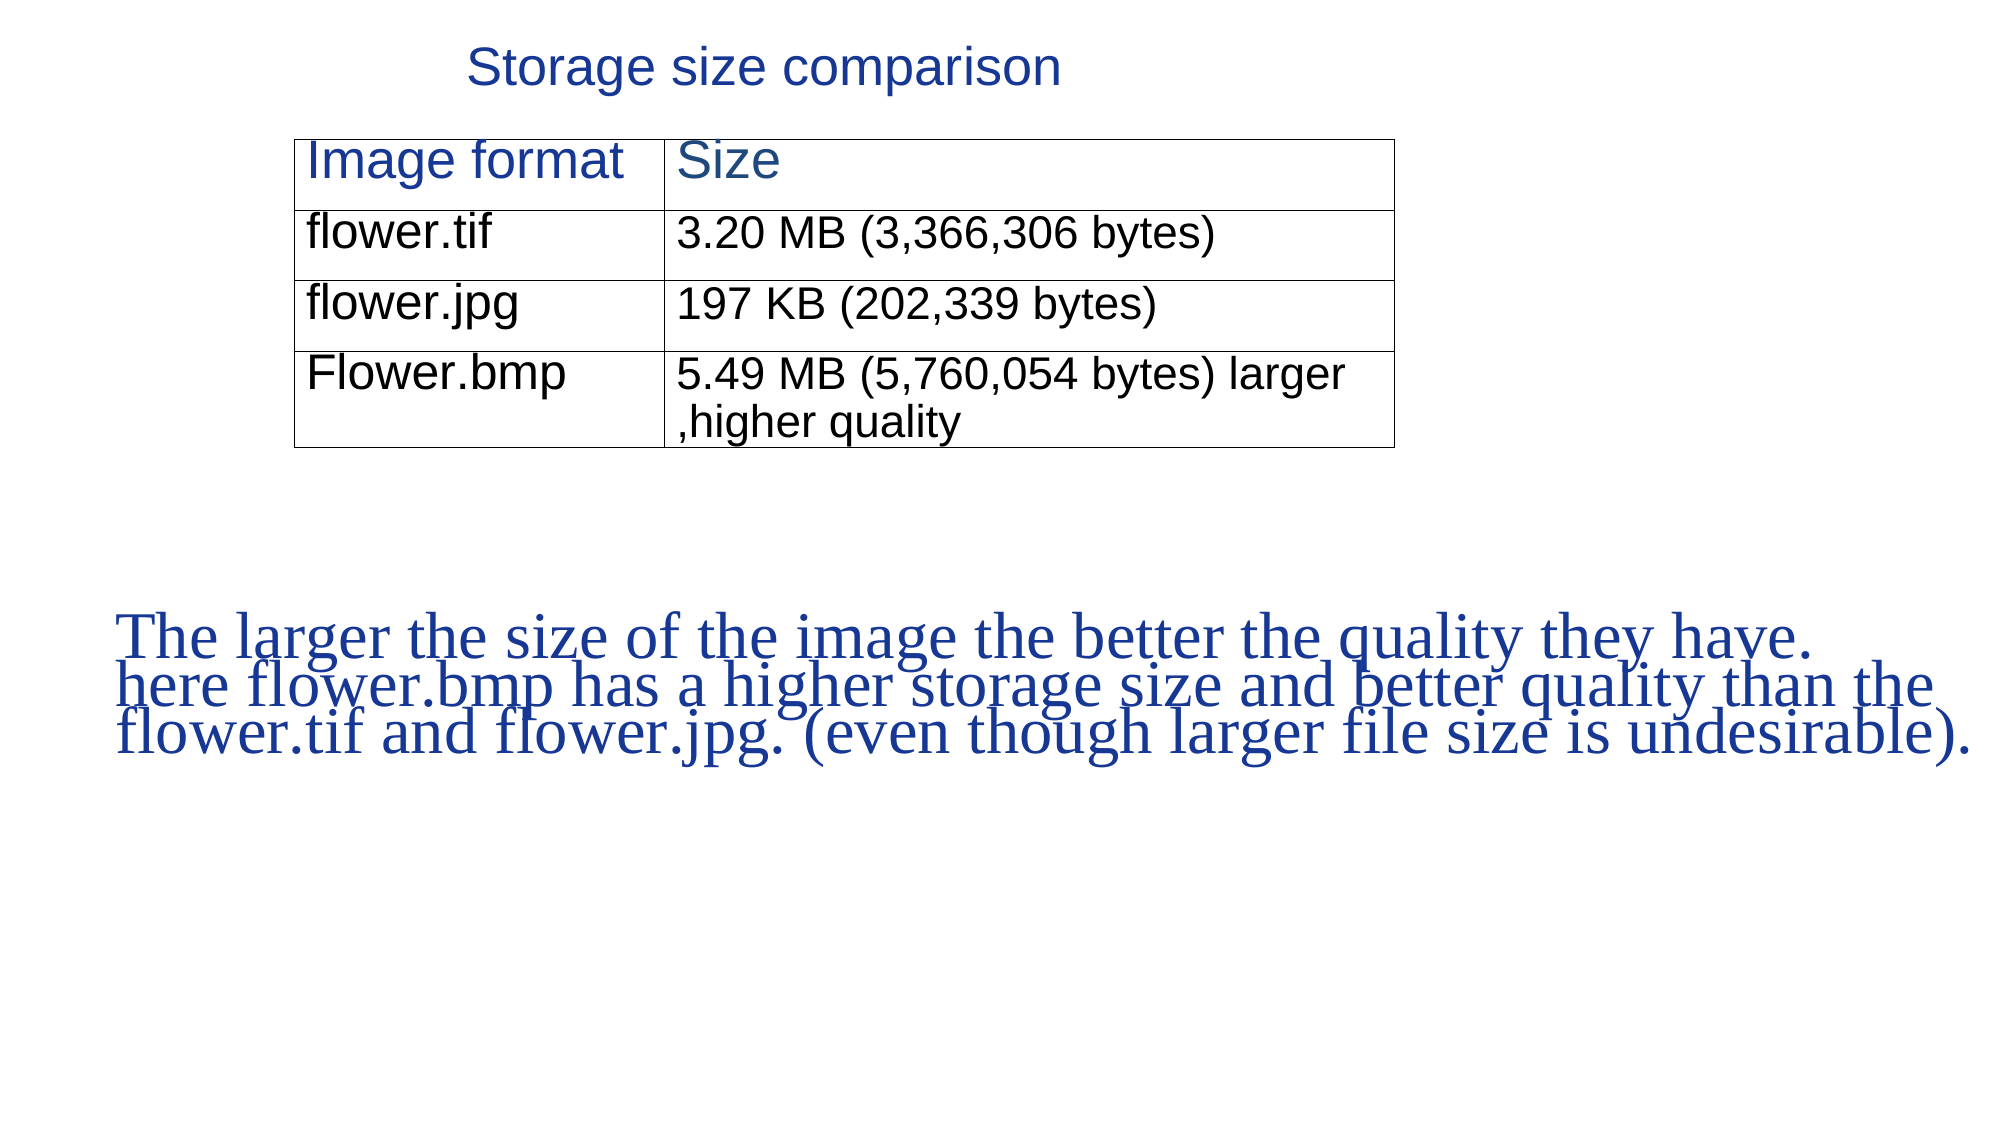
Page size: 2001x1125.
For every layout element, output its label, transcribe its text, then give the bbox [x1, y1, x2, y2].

table_cell flower.tif [295, 211, 664, 280]
text here flower.bmp has a higher storage size and better quality than the flower.tif and flower.jpg. (even though larger file size is undesirable). [115, 668, 2000, 763]
table_cell 197 KB (202,339 bytes) [665, 281, 1394, 351]
table_cell Flower.bmp [295, 352, 664, 447]
text The larger the size of the image the better the quality they have. [115, 620, 2000, 668]
table_header Size [665, 140, 1394, 209]
table_header Image format [295, 140, 664, 209]
text Storage size comparison [0, 48, 2000, 95]
table_cell 5.49 MB (5,760,054 bytes) larger ,higher quality [665, 352, 1394, 447]
table_cell flower.jpg [295, 281, 664, 351]
table_cell 3.20 MB (3,366,306 bytes) [665, 211, 1394, 280]
